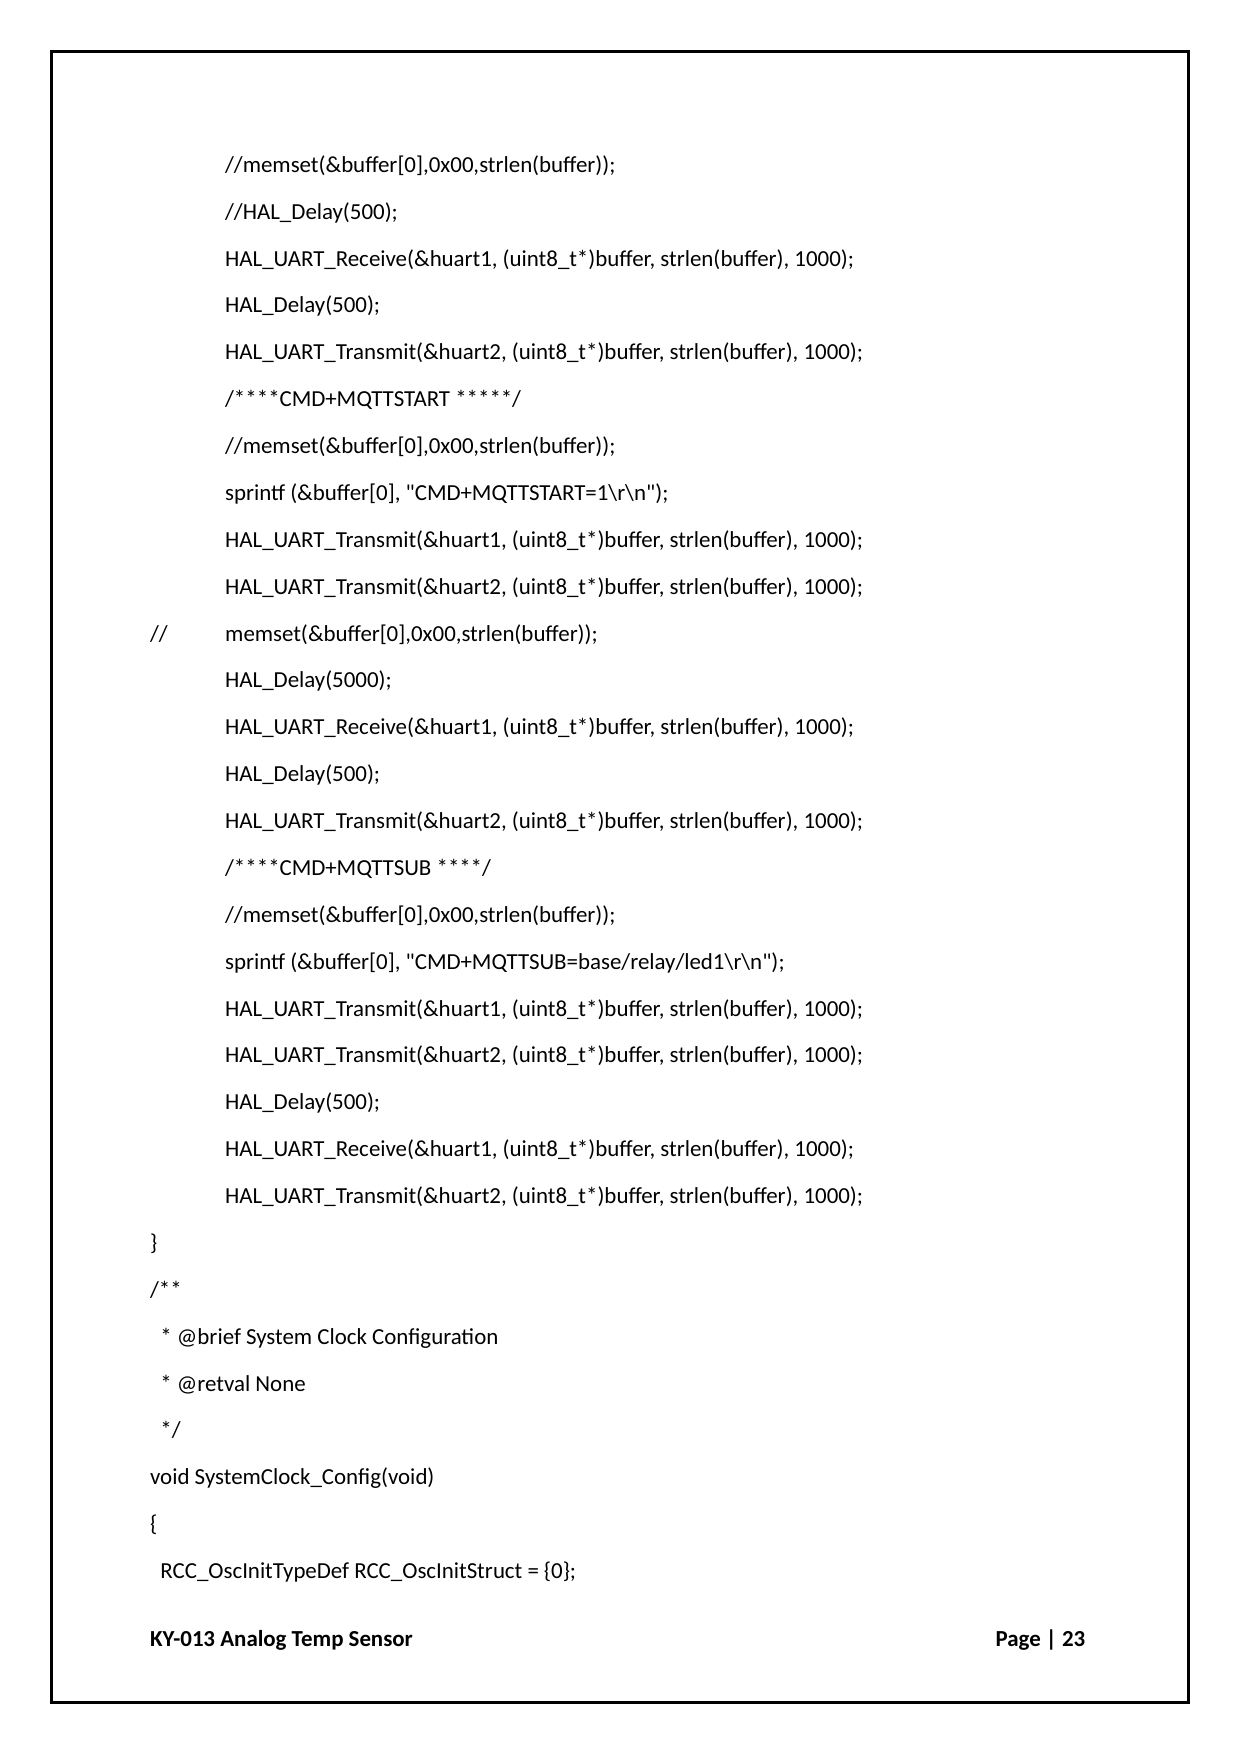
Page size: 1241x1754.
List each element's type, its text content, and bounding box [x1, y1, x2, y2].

text HAL_UART_Receive(&huart1, (uint8_t*)buffer, strlen(buffer), 1000); [150, 244, 1090, 272]
text //memset(&buffer[0],0x00,strlen(buffer)); [150, 900, 1090, 928]
text HAL_UART_Transmit(&huart2, (uint8_t*)buffer, strlen(buffer), 1000); [150, 1181, 1090, 1209]
text // memset(&buffer[0],0x00,strlen(buffer)); [150, 619, 1090, 647]
text HAL_Delay(5000); [150, 666, 1090, 694]
text HAL_UART_Transmit(&huart2, (uint8_t*)buffer, strlen(buffer), 1000); [150, 1041, 1090, 1069]
text sprintf (&buffer[0], "CMD+MQTTSTART=1\r\n"); [150, 478, 1090, 506]
text } [150, 1228, 1090, 1256]
text * @brief System Clock Configuration [150, 1322, 1090, 1350]
text RCC_OscInitTypeDef RCC_OscInitStruct = {0}; [150, 1556, 1090, 1584]
text * @retval None [150, 1369, 1090, 1397]
text { [150, 1509, 1090, 1537]
text HAL_Delay(500); [150, 291, 1090, 319]
text /****CMD+MQTTSUB ****/ [150, 853, 1090, 881]
text //memset(&buffer[0],0x00,strlen(buffer)); [150, 431, 1090, 459]
text HAL_Delay(500); [150, 759, 1090, 787]
text sprintf (&buffer[0], "CMD+MQTTSUB=base/relay/led1\r\n"); [150, 947, 1090, 975]
text HAL_UART_Receive(&huart1, (uint8_t*)buffer, strlen(buffer), 1000); [150, 712, 1090, 741]
text HAL_UART_Transmit(&huart1, (uint8_t*)buffer, strlen(buffer), 1000); [150, 994, 1090, 1022]
text HAL_UART_Transmit(&huart1, (uint8_t*)buffer, strlen(buffer), 1000); [150, 525, 1090, 553]
text HAL_Delay(500); [150, 1087, 1090, 1116]
text /****CMD+MQTTSTART *****/ [150, 384, 1090, 412]
text //memset(&buffer[0],0x00,strlen(buffer)); [150, 150, 1090, 178]
text HAL_UART_Transmit(&huart2, (uint8_t*)buffer, strlen(buffer), 1000); [150, 806, 1090, 834]
text */ [150, 1416, 1090, 1444]
text HAL_UART_Receive(&huart1, (uint8_t*)buffer, strlen(buffer), 1000); [150, 1134, 1090, 1162]
text void SystemClock_Config(void) [150, 1462, 1090, 1491]
text //HAL_Delay(500); [150, 197, 1090, 225]
text HAL_UART_Transmit(&huart2, (uint8_t*)buffer, strlen(buffer), 1000); [150, 572, 1090, 600]
text /** [150, 1275, 1090, 1303]
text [150, 337, 1090, 366]
